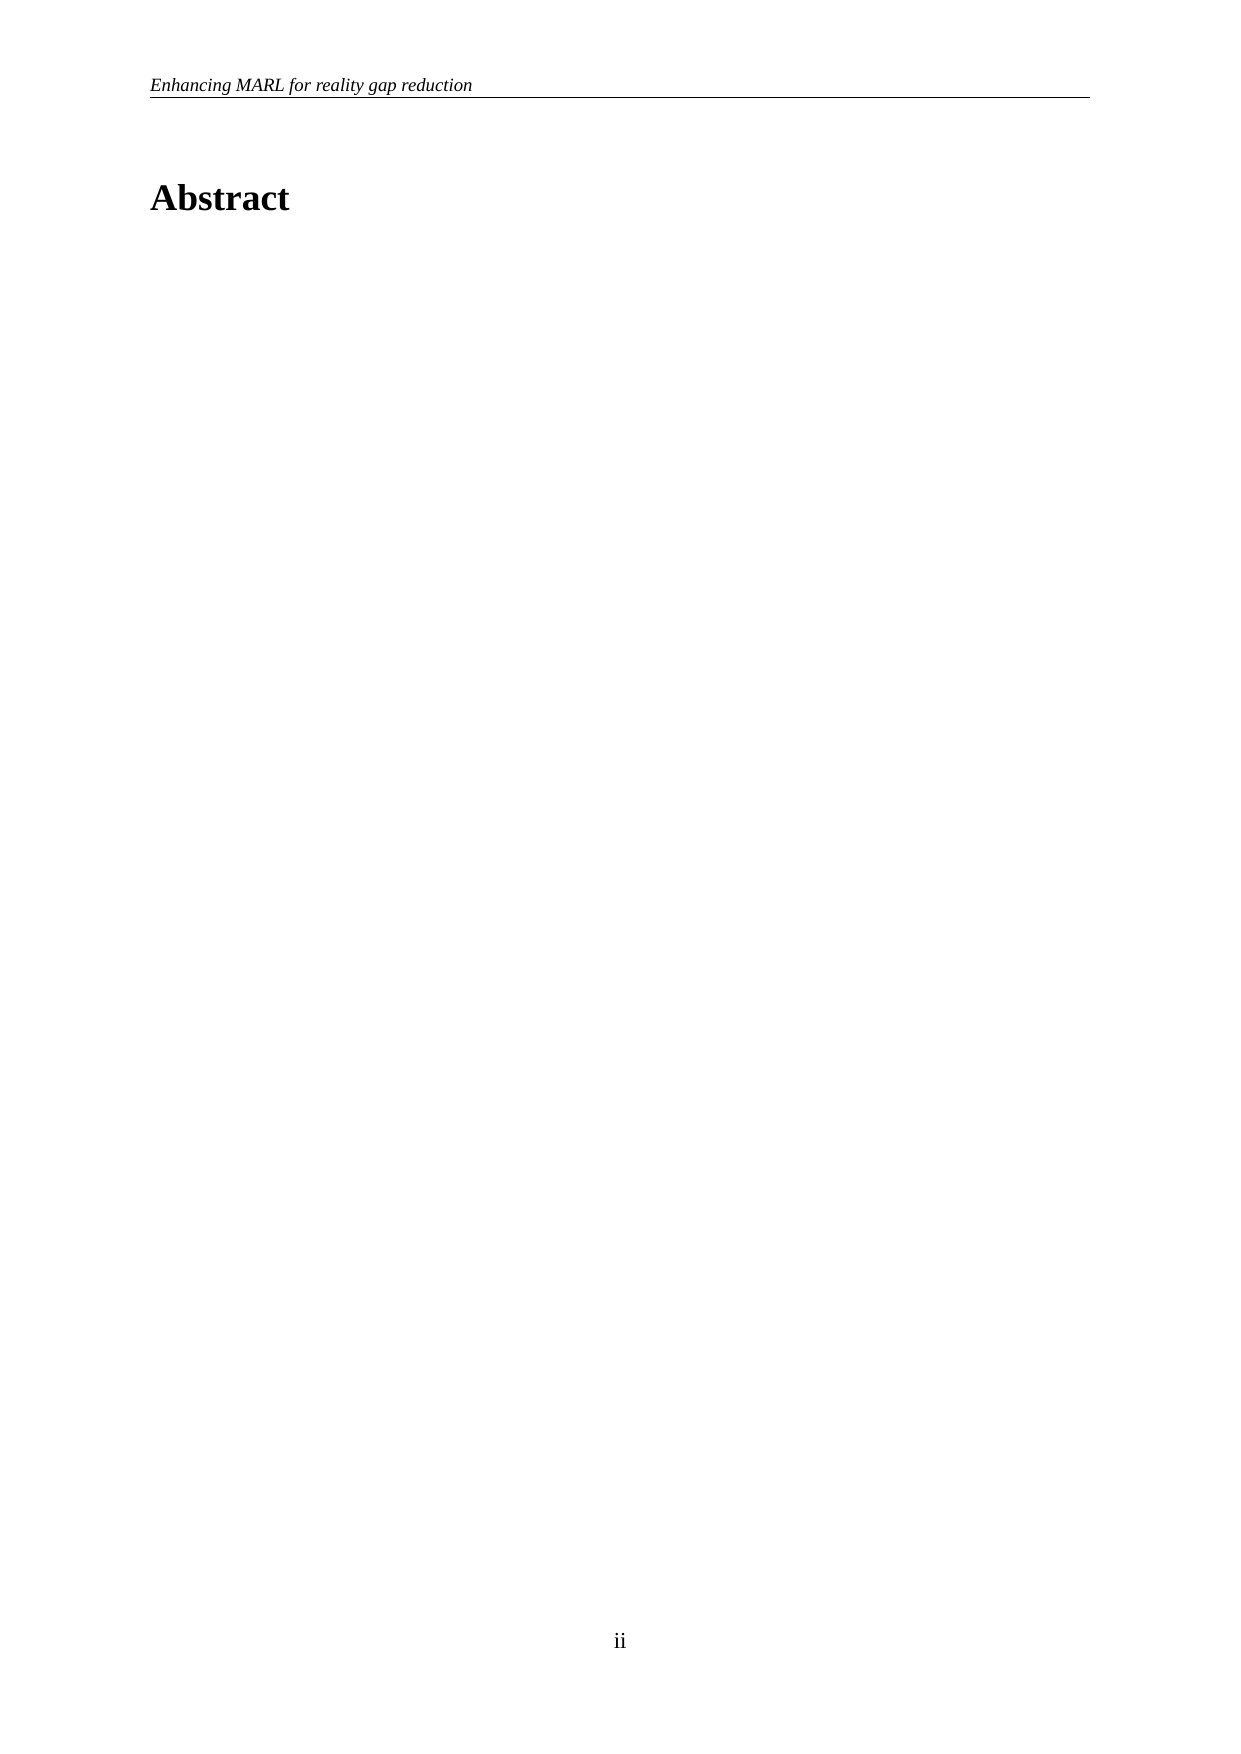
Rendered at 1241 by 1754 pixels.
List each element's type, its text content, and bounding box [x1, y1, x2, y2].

subtitle Abstract [150, 175, 1090, 218]
